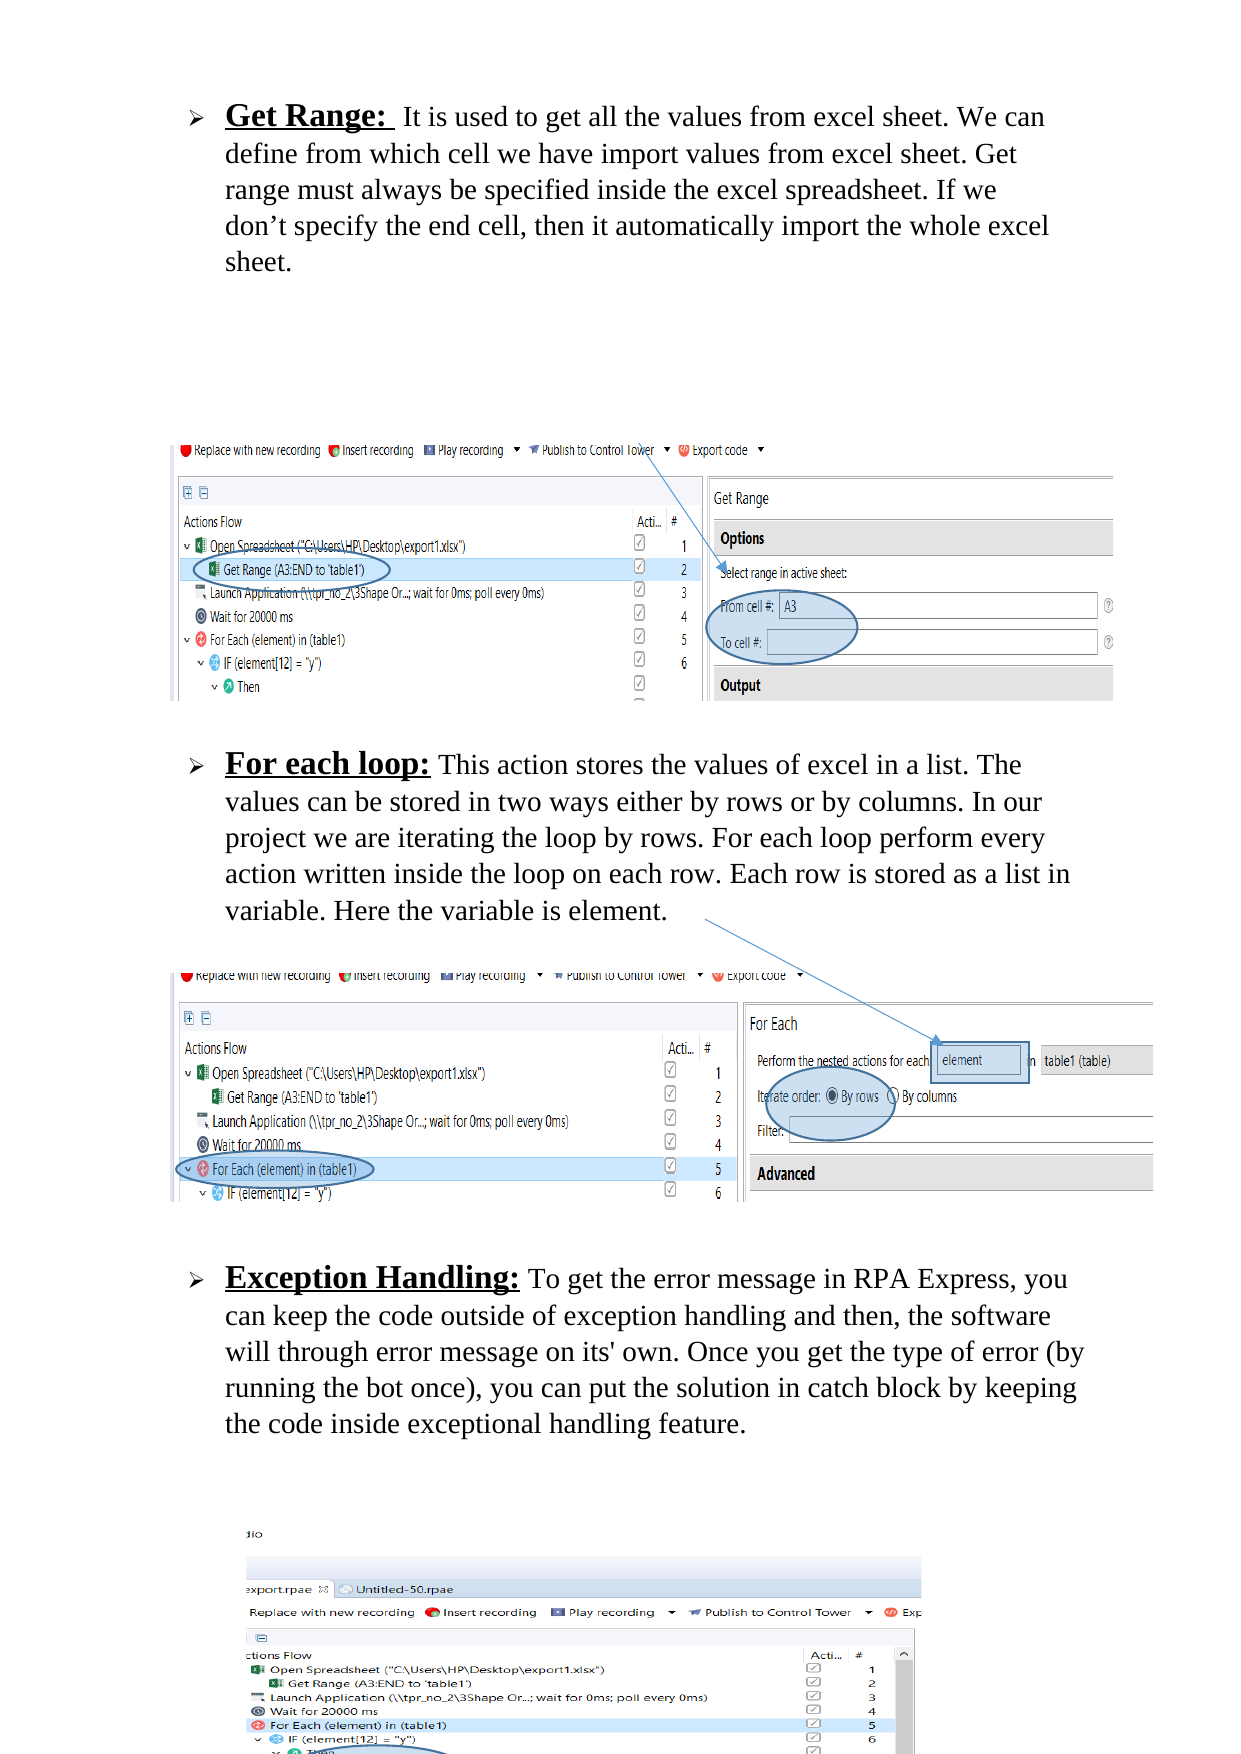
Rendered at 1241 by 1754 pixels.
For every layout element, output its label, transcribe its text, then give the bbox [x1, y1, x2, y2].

list Exception Handling: To get the error message in RPA Express, you can keep the code outside of exception handling and then, the software will through error message on its' own. Once you get the type of error (by running the bot once), you can put the solution in catch block by keeping the code inside exceptional handling feature. [187, 1257, 1090, 1440]
list Get Range: It is used to get all the values from excel sheet. We can define from which cell we have import values from excel sheet. Get range must always be specified inside the excel spreadsheet. If we don’t specify the end cell, then it automatically import the whole excel sheet. [187, 95, 1066, 278]
picture [246, 1525, 922, 1754]
picture [150, 973, 1154, 1202]
list For each loop: This action stores the values of excel in a list. The values can be stored in two ways either by rows or by columns. In our project we are iterating the loop by rows. For each loop perform every action written inside the loop on each row. Each row is stored as a list in variable. Here the variable is element. [187, 743, 1090, 926]
picture [165, 445, 1114, 701]
